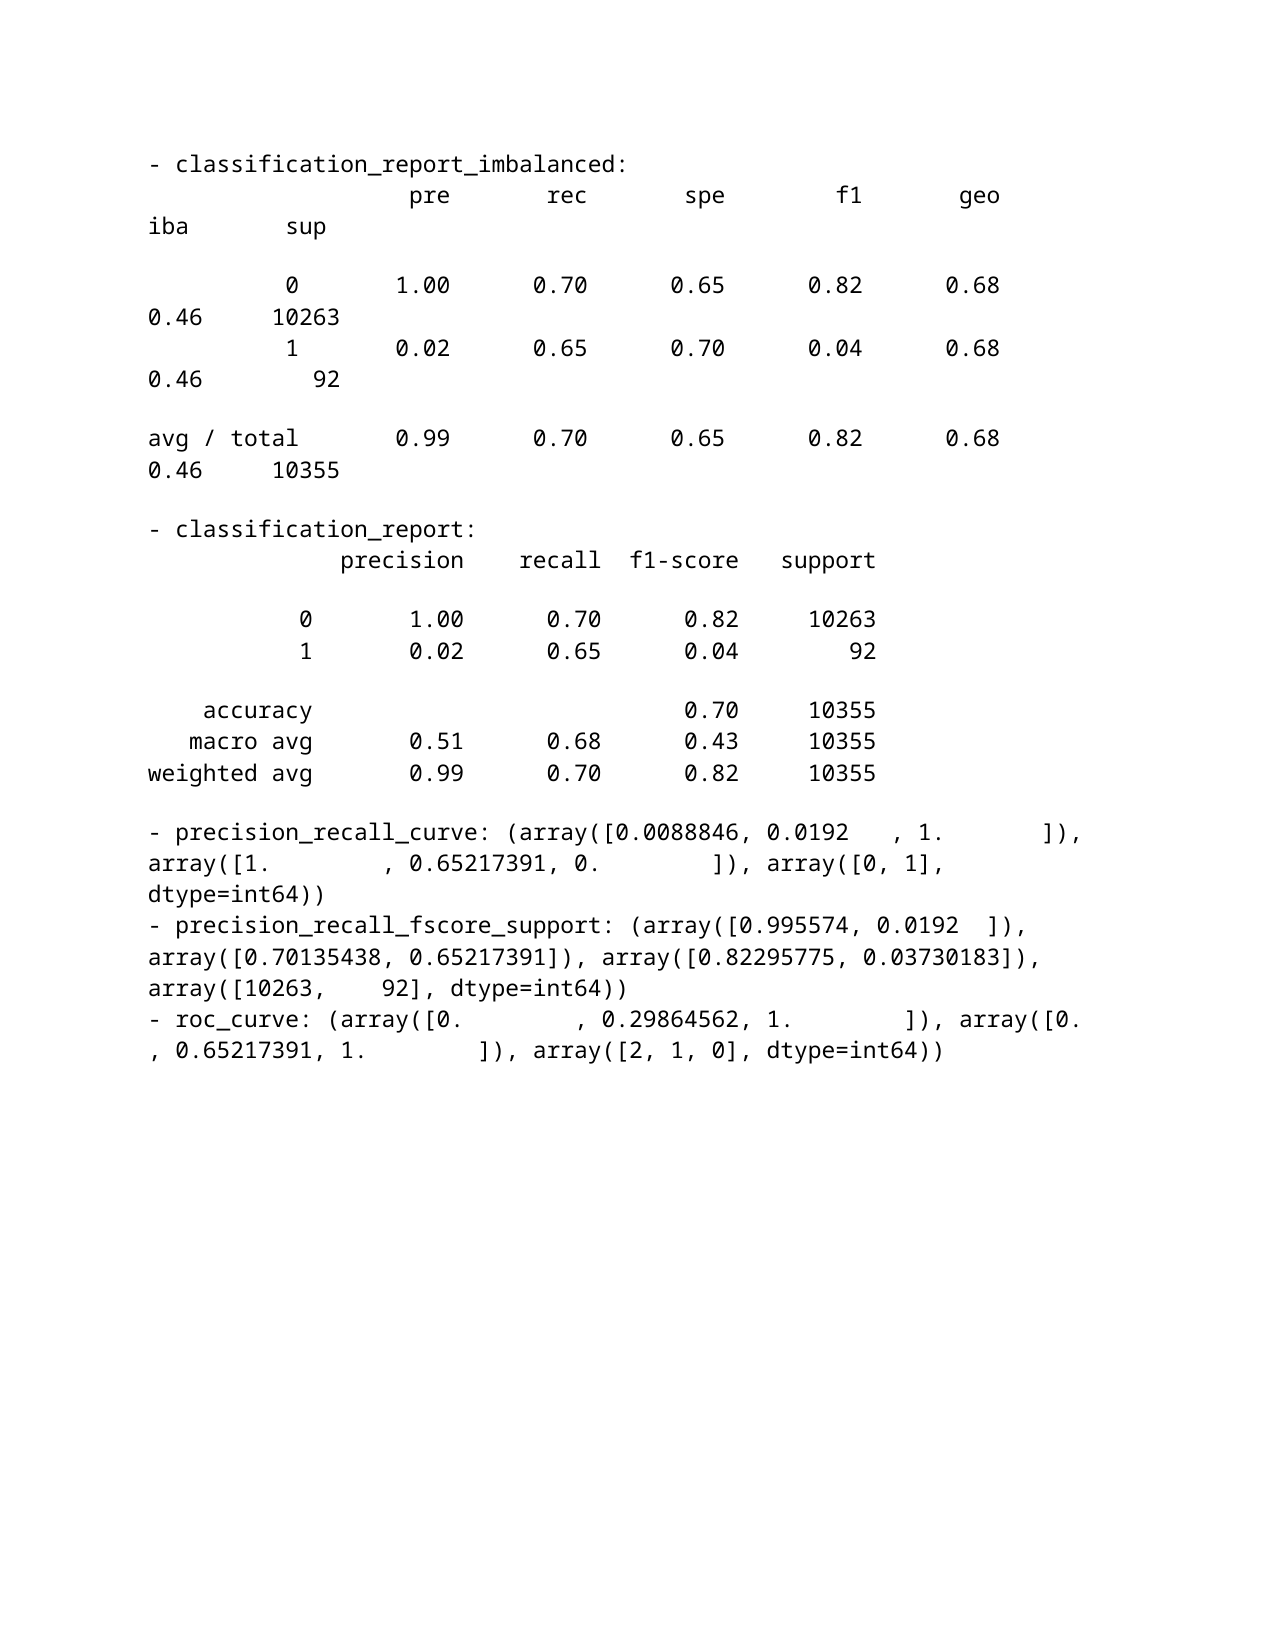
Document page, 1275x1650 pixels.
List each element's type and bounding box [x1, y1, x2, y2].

text [148, 148, 1127, 1066]
